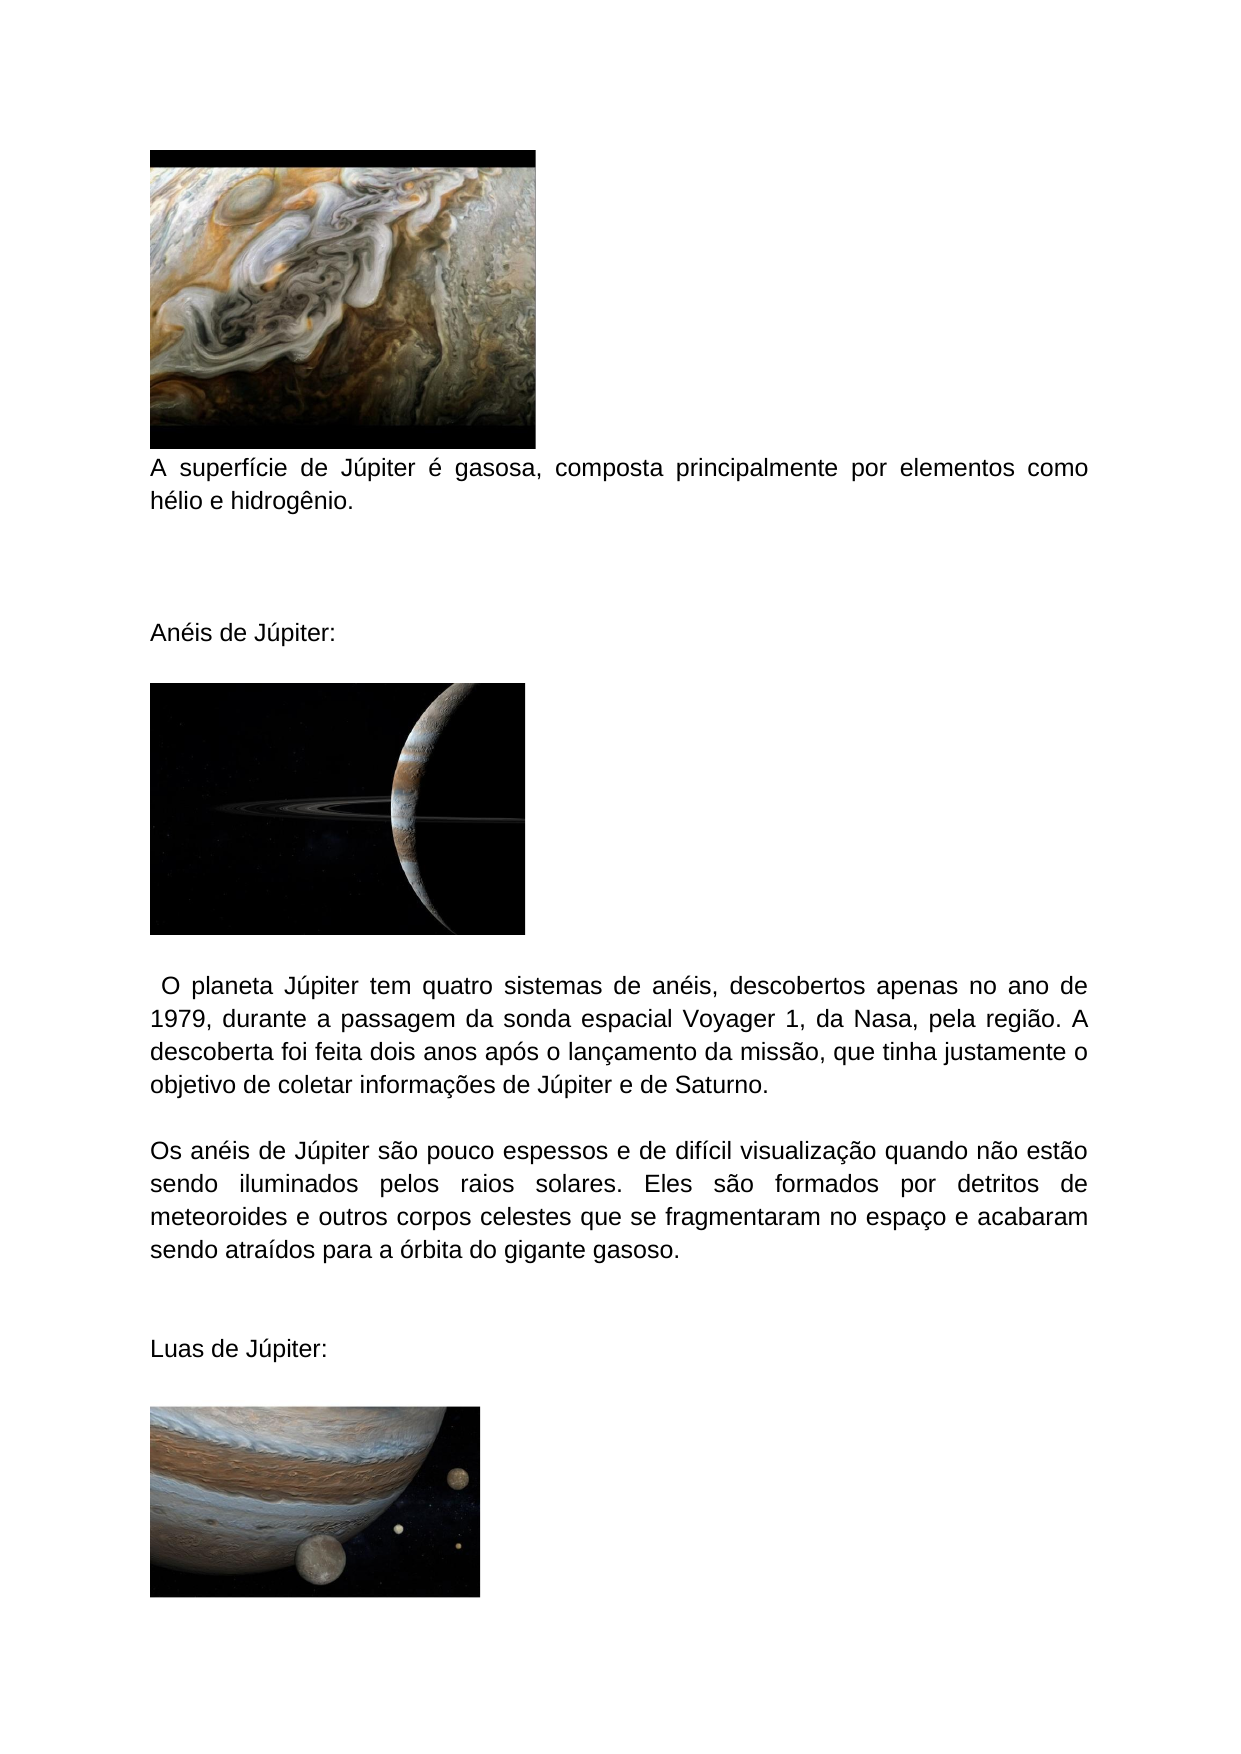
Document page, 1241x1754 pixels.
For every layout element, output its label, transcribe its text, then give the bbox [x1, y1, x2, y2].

picture [150, 1400, 481, 1598]
text O planeta Júpiter tem quatro sistemas de anéis, descobertos apenas no ano de 1979, durante a passagem da sonda espacial Voyager 1, da Nasa, pela região. A descoberta foi feita dois anos após o lançamento da missão, que tinha justamente o objetivo de coletar informações de Júpiter e de Saturno. [150, 971, 1090, 1099]
picture [150, 150, 536, 449]
text A superfície de Júpiter é gasosa, composta principalmente por elementos como hélio e hidrogênio. [150, 453, 1090, 514]
text Luas de Júpiter: [150, 1334, 1090, 1363]
picture [150, 683, 525, 935]
text Os anéis de Júpiter são pouco espessos e de difícil visualização quando não estão sendo iluminados pelos raios solares. Eles são formados por detritos de meteoroides e outros corpos celestes que se fragmentaram no espaço e acabaram sendo atraídos para a órbita do gigante gasoso. [150, 1136, 1090, 1264]
text Anéis de Júpiter: [150, 618, 1090, 647]
